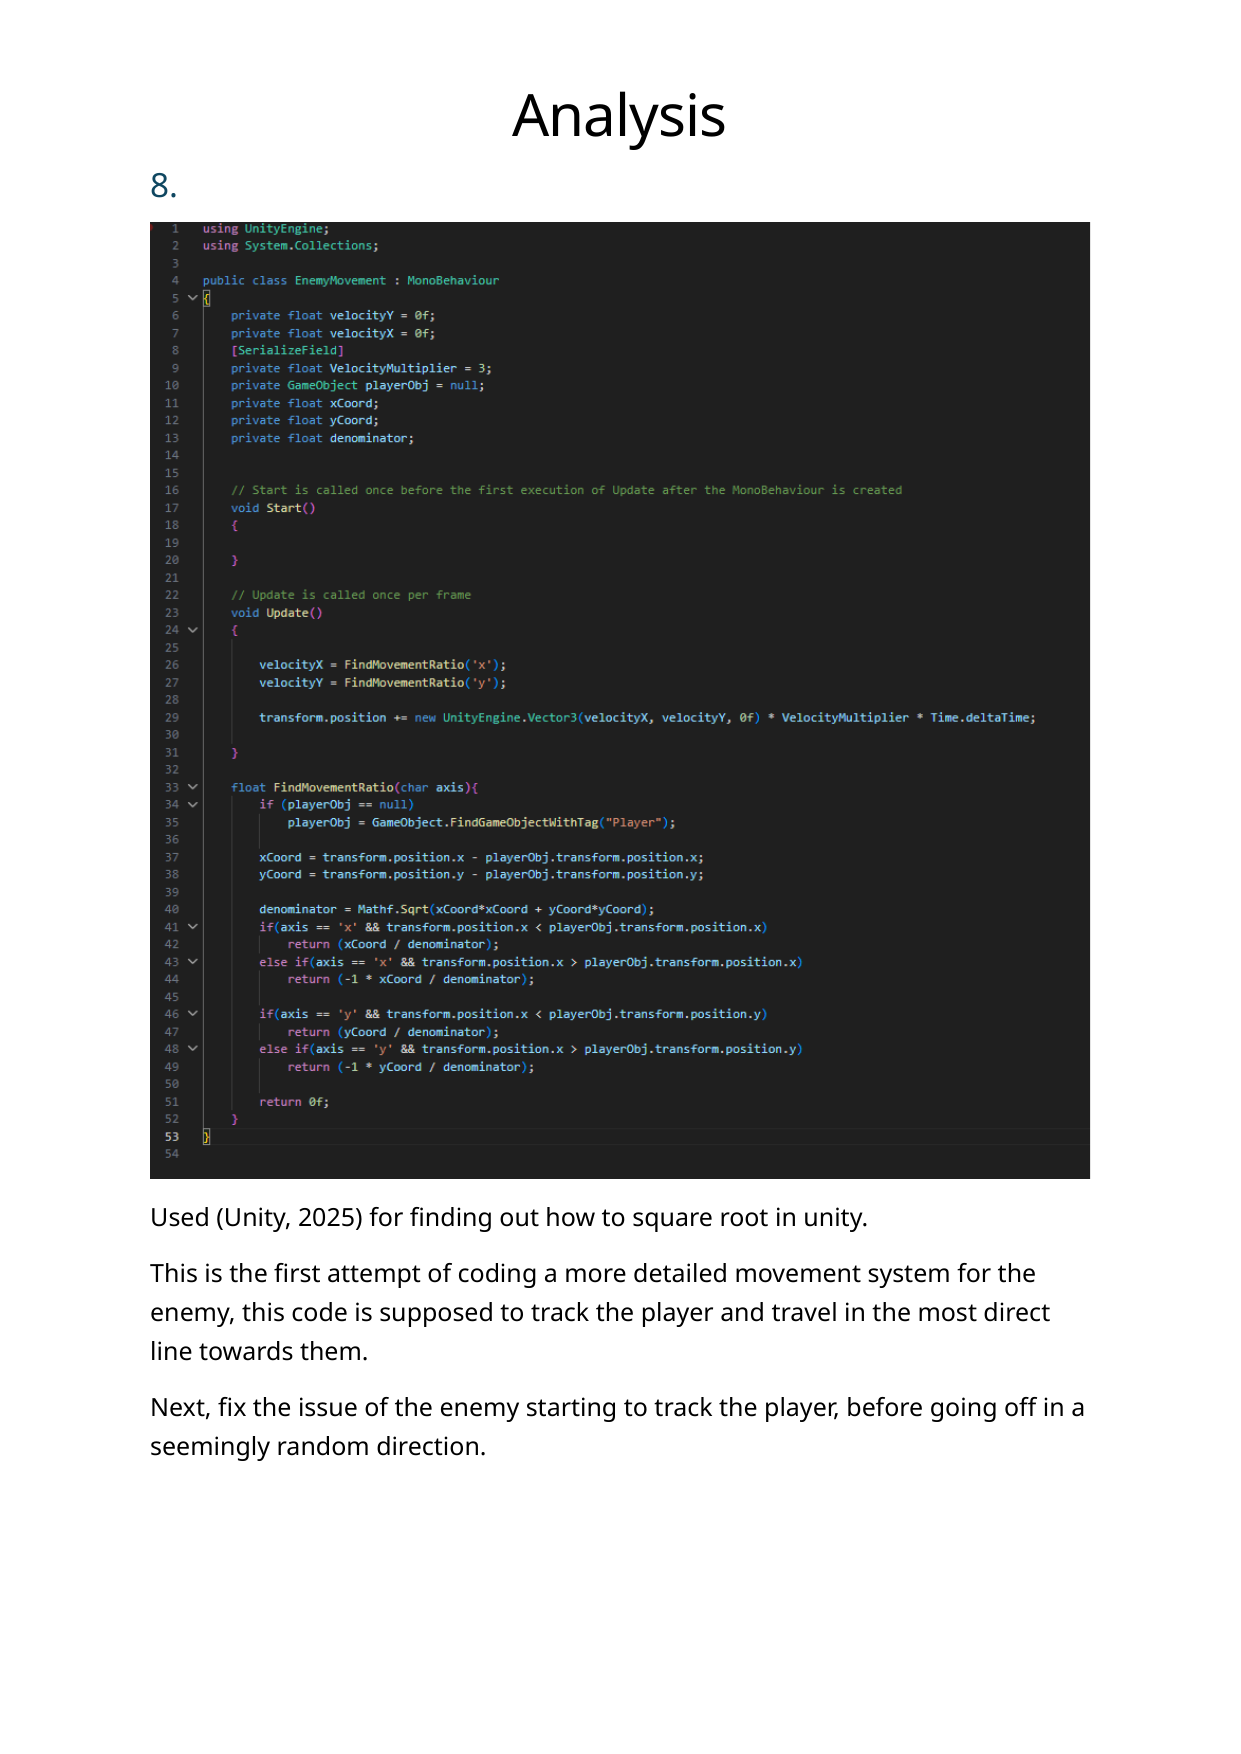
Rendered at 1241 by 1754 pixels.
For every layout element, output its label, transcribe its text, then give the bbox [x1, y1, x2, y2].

text Used for finding out how to square root in unity. [150, 1200, 1090, 1234]
subtitle 8. [150, 162, 1090, 207]
text Next, fix the issue of the enemy starting to track the player, before going off in a seemingly random direction. [150, 1390, 1090, 1463]
picture [150, 222, 1091, 1179]
text This is the first attempt of coding a more detailed movement system for the enemy, this code is supposed to track the player and travel in the most direct line towards them. [150, 1256, 1090, 1368]
